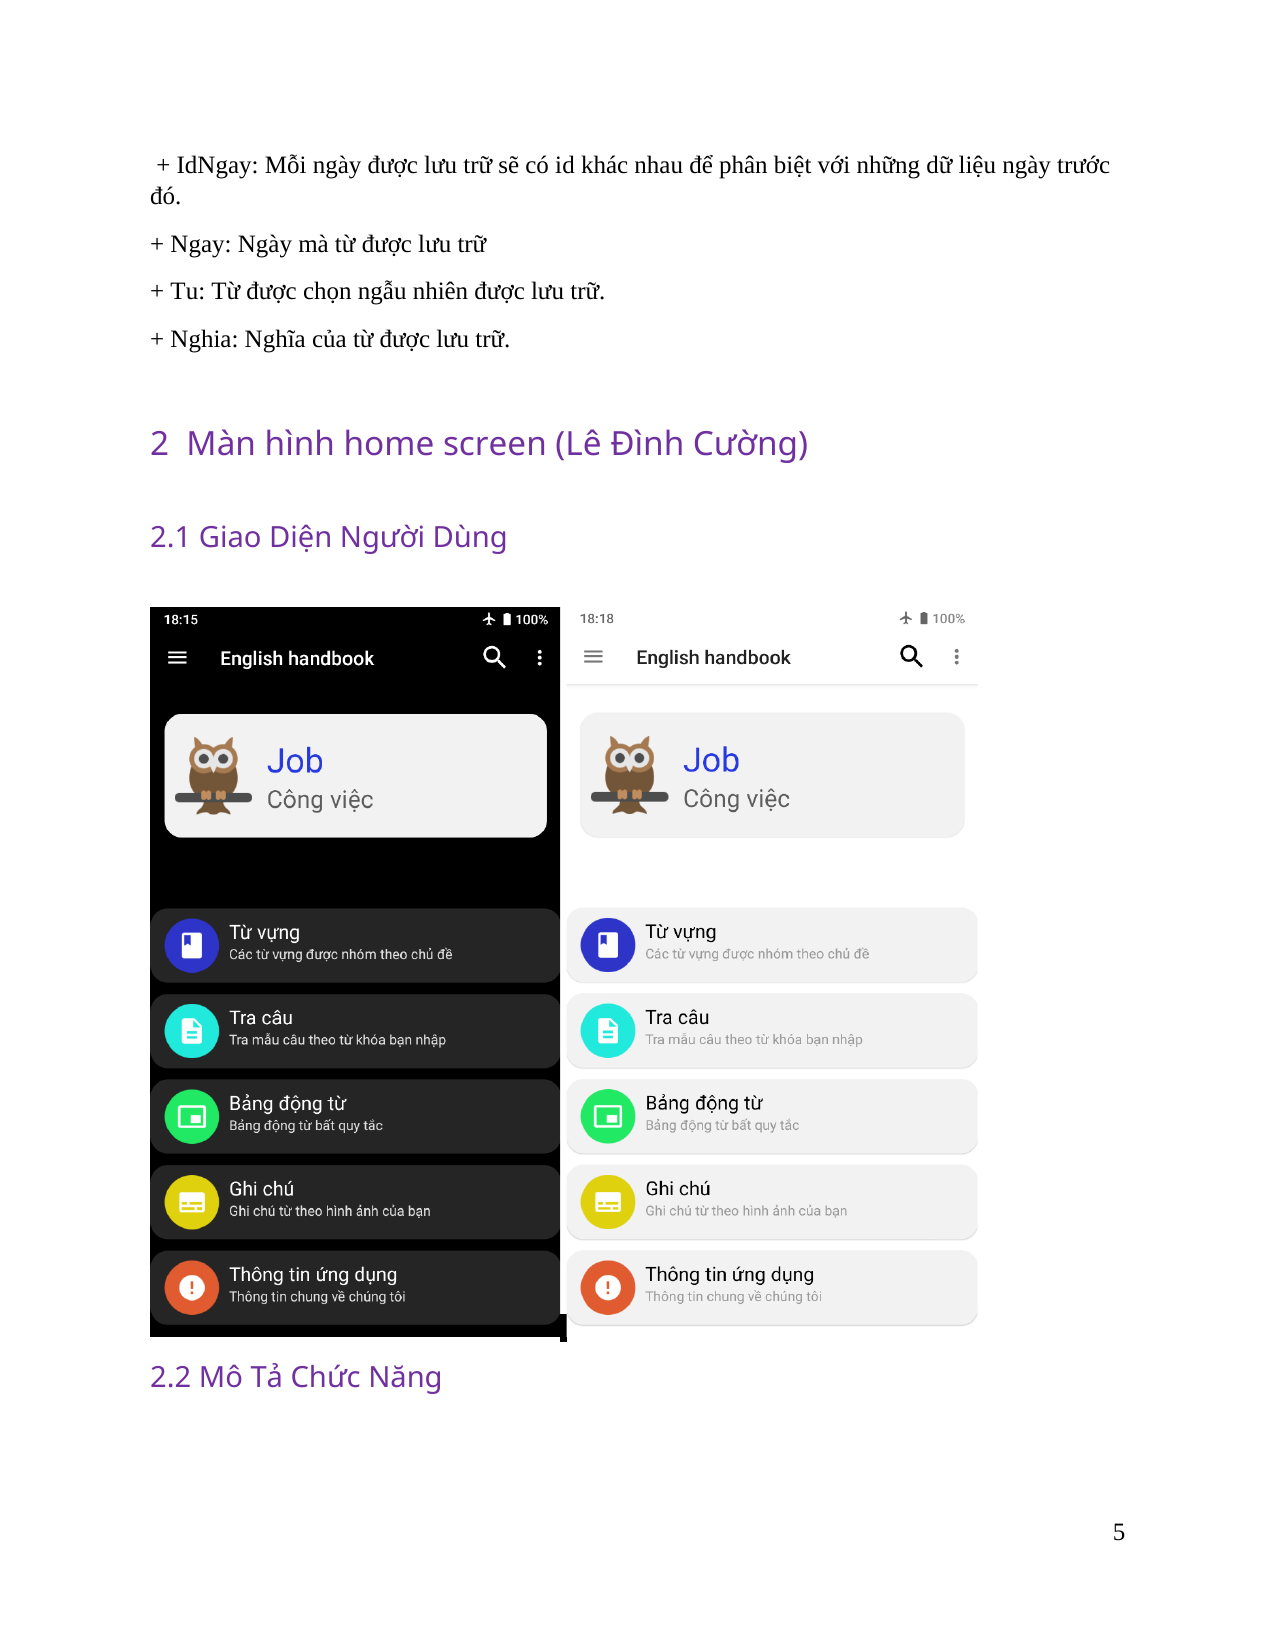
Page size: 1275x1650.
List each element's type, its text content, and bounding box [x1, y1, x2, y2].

picture [150, 607, 561, 1337]
subtitle 2.1 Giao Diện Người Dùng [150, 516, 1125, 556]
text + Tu: Từ được chọn ngẫu nhiên được lưu trữ. [150, 276, 1125, 305]
text + Nghia: Nghĩa của từ được lưu trữ. [150, 324, 1125, 353]
picture [566, 606, 978, 1337]
text + Ngay: Ngày mà từ được lưu trữ [150, 229, 1125, 257]
subtitle 2.2 Mô Tả Chức Năng [150, 1356, 1125, 1396]
subtitle 2 Màn hình home screen (Lê Đình Cường) [150, 419, 1125, 465]
text + IdNgay: Mỗi ngày được lưu trữ sẽ có id khác nhau để phân biệt với những dữ liệu ngày trước đó. [150, 150, 1125, 210]
